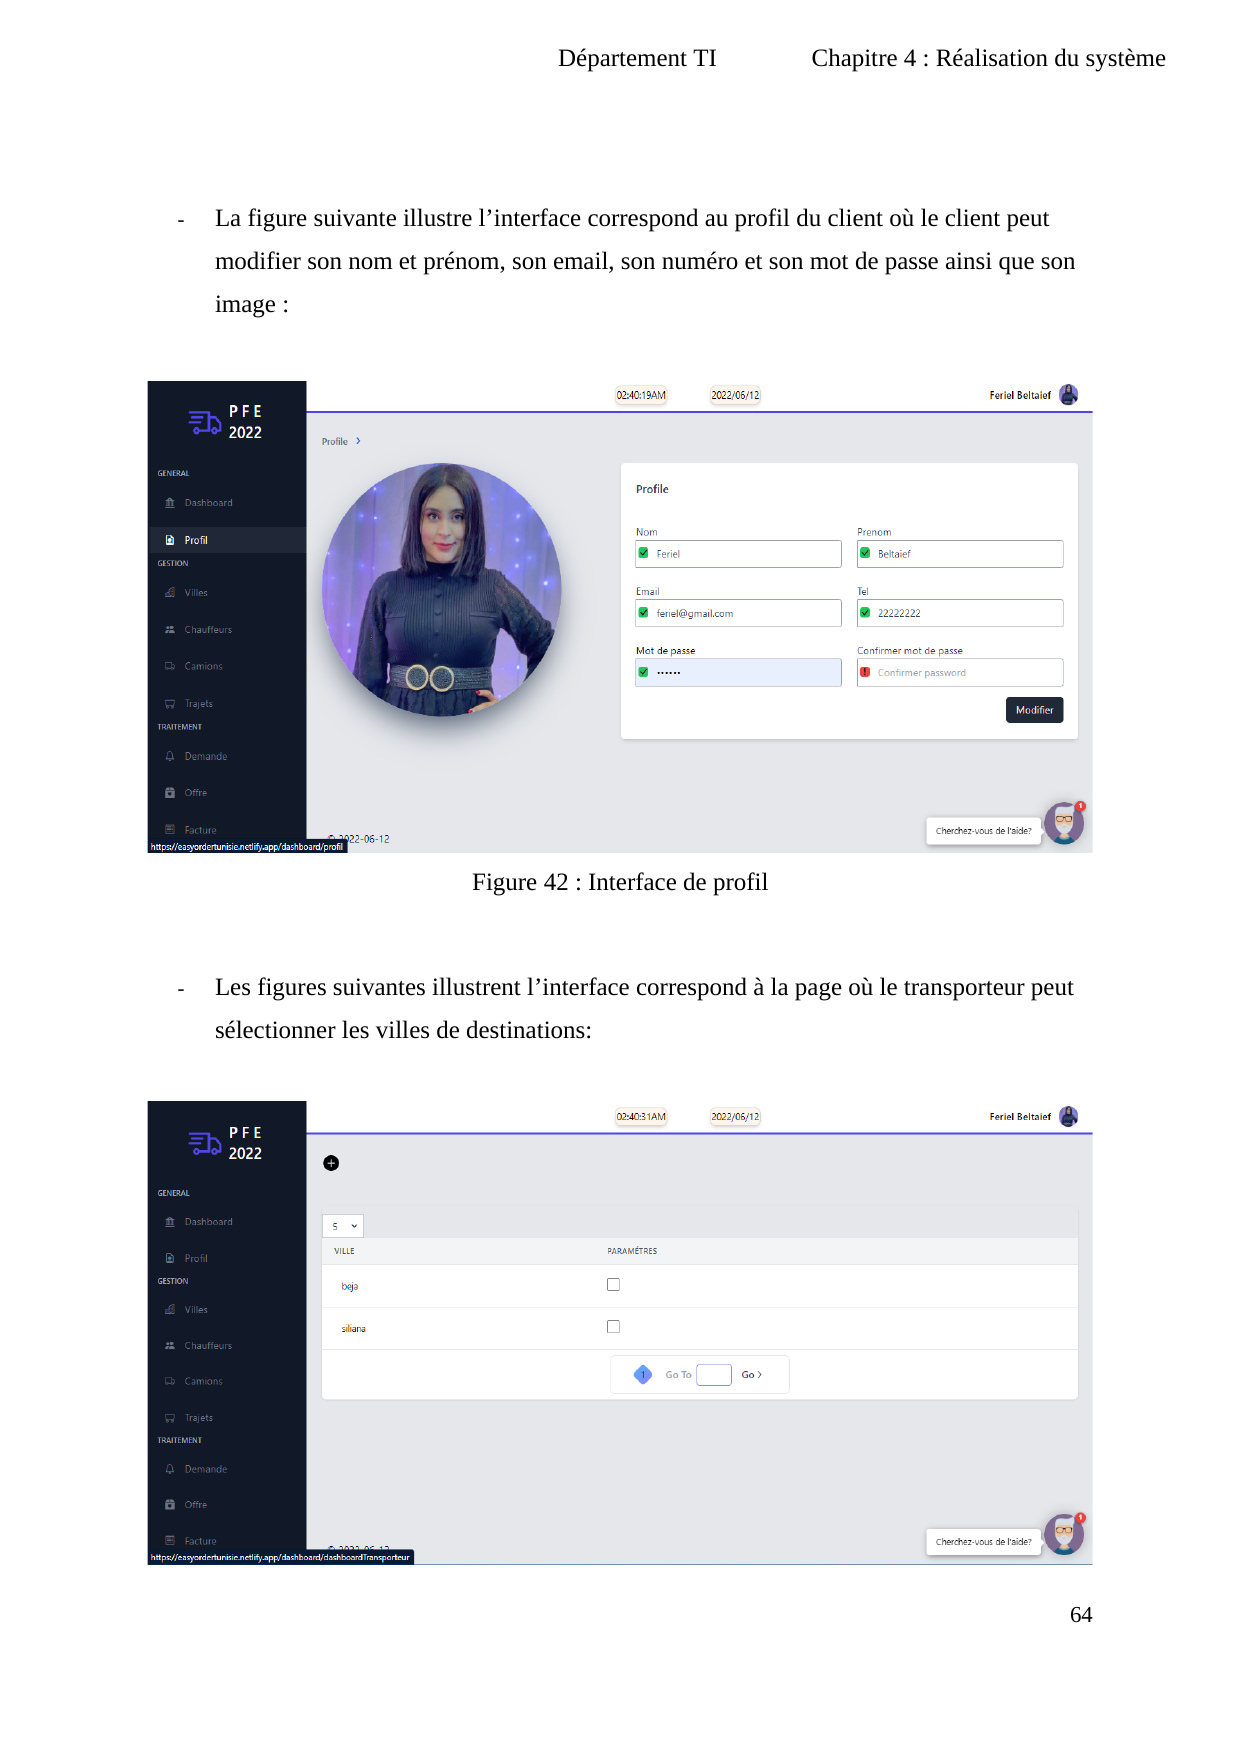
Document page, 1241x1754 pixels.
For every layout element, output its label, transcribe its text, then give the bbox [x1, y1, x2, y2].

picture [147, 381, 1093, 853]
picture [147, 1101, 1093, 1565]
list La figure suivante illustre l’interface correspond au profil du client où le client peut modifier son nom et prénom, son email, son numéro et son mot de passe ainsi que son image : [177, 203, 1093, 318]
list Les figures suivantes illustrent l’interface correspond à la page où le transporteur peut sélectionner les villes de destinations: [177, 972, 1093, 1043]
text Figure 42 : Interface de profil [148, 867, 1093, 895]
